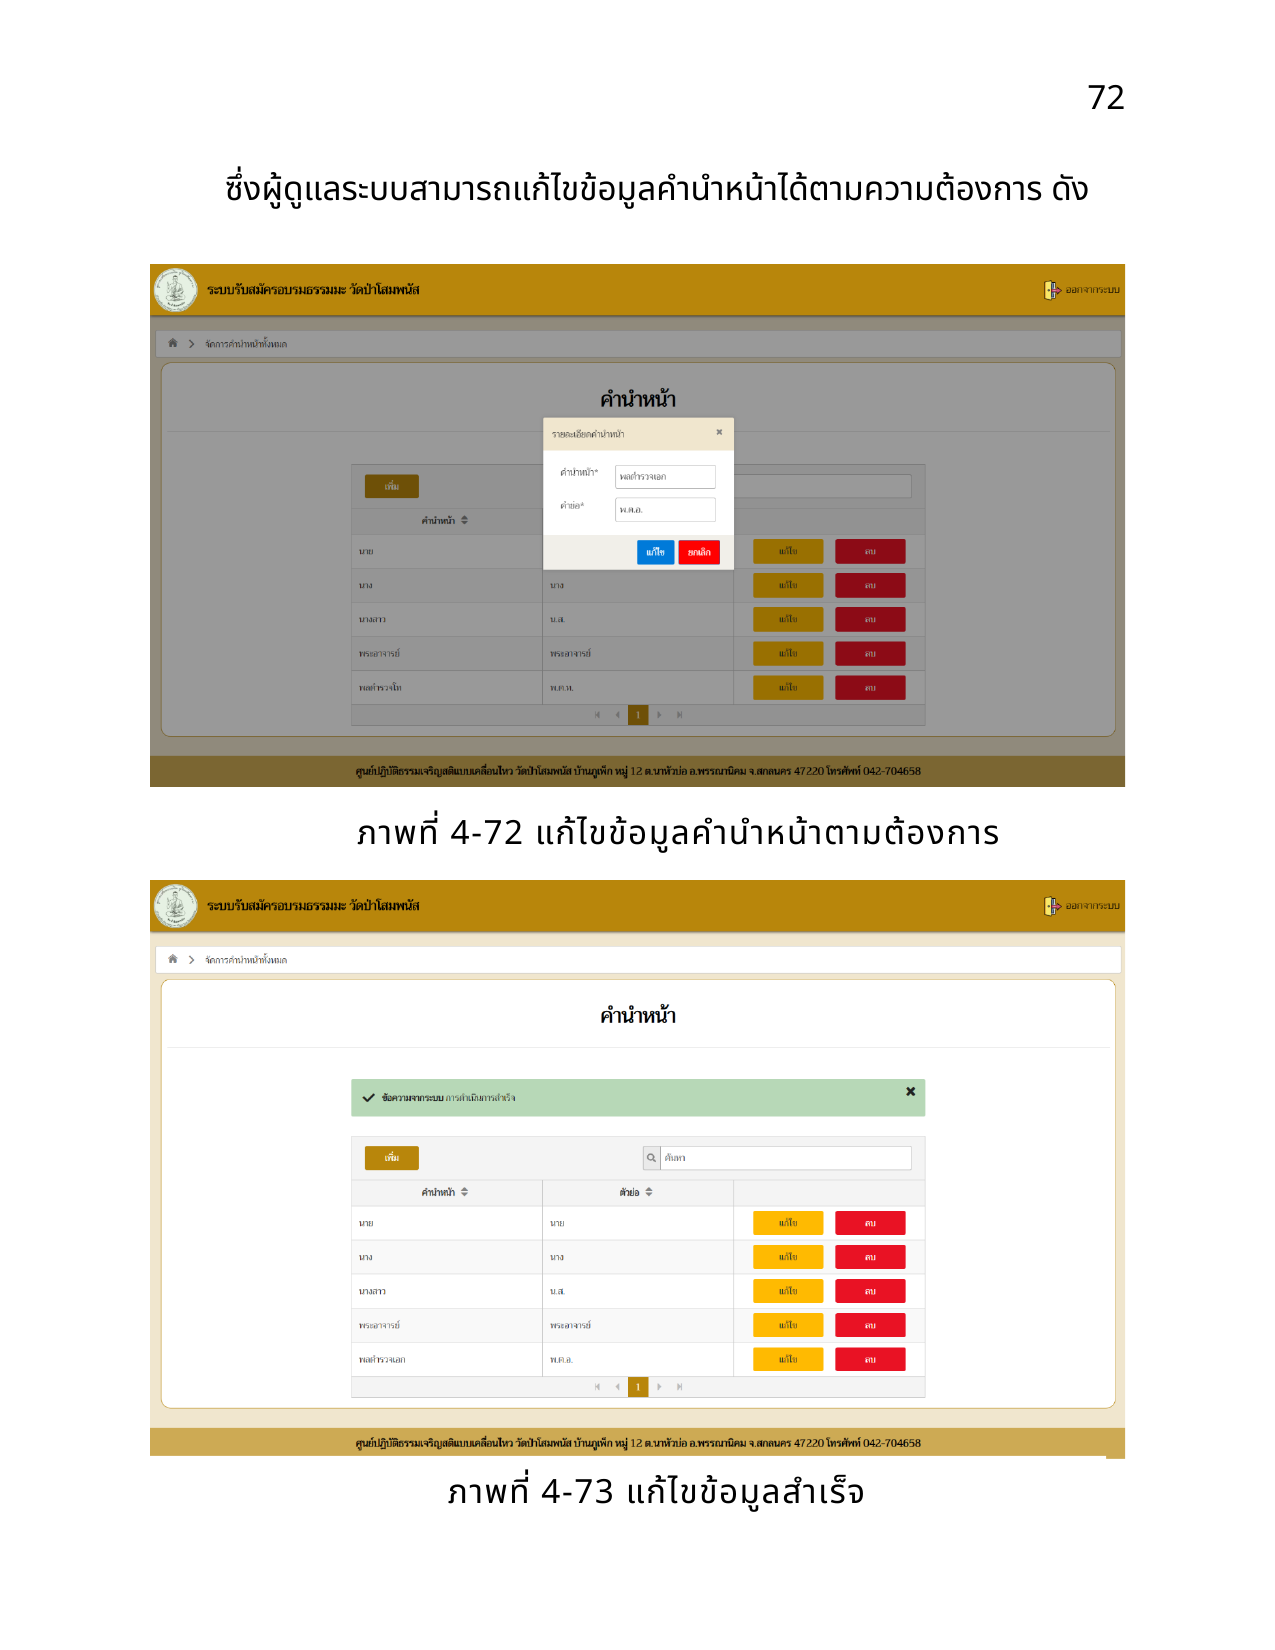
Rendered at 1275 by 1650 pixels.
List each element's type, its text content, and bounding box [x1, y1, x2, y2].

text ซึ่งผู้ดูแลระบบสามารถแก้ไขข้อมูลคำนำหน้าได้ตามความต้องการ ดังภาพที่ 4-26 และผู้ดูแลระบบสามารถกดปุ่ม “แก้ไข” เพื่อแก้ไขข้อมูลได้ดังภาพที่ 4-27 [150, 164, 1125, 215]
picture [150, 264, 1125, 787]
picture [150, 880, 1125, 1459]
